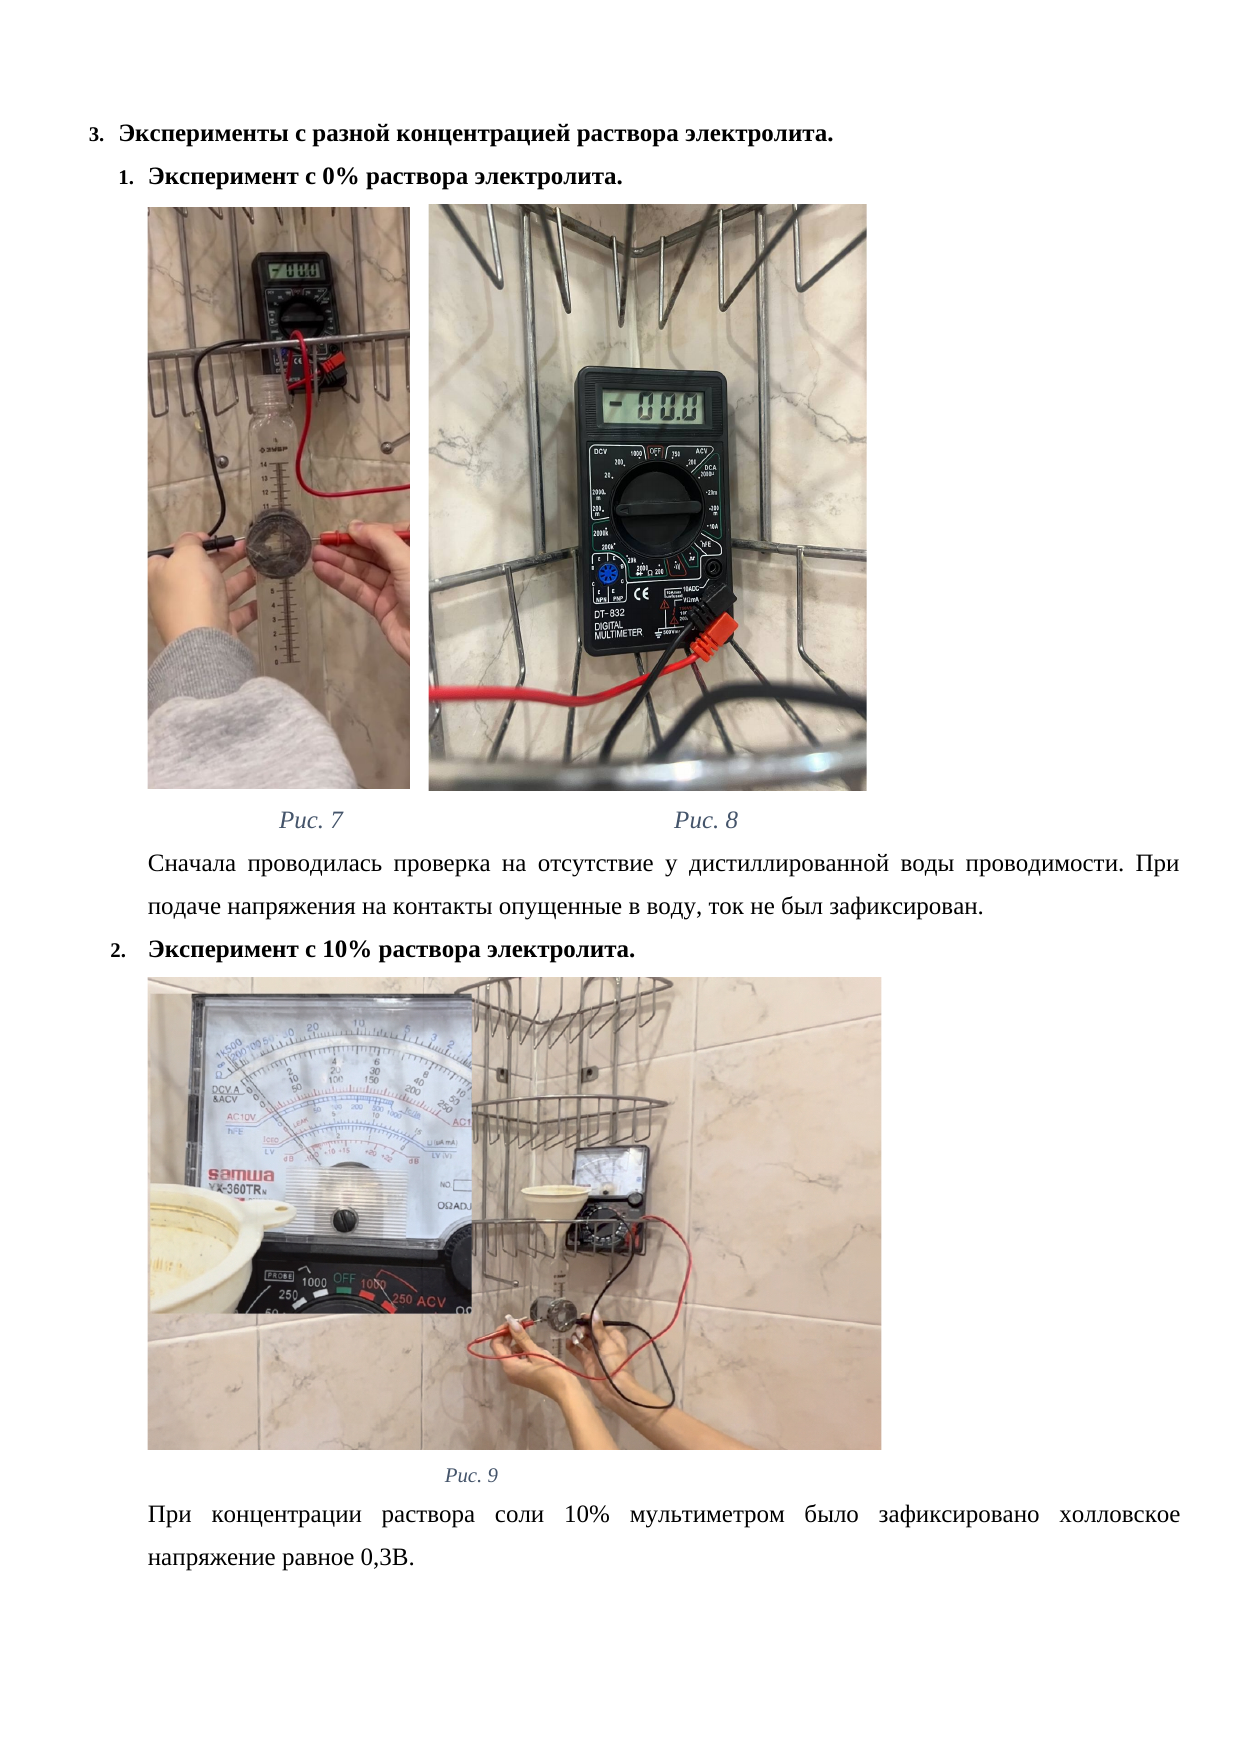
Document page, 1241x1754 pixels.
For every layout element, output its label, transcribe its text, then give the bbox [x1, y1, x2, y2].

picture [147, 977, 882, 1450]
list Эксперимент с 10% раствора электролита. [110, 934, 1181, 963]
list Эксперимент с 0% раствора электролита. [118, 161, 1181, 190]
list При концентрации раствора соли 10% мультиметром было зафиксировано холловское напряжение равное 0,3В. [148, 1499, 1181, 1571]
picture [428, 204, 867, 791]
list Эксперименты с разной концентрацией раствора электролита. [88, 118, 1181, 147]
list Сначала проводилась проверка на отсутствие у дистиллированной воды проводимости. При подаче напряжения на контакты опущенные в воду, ток не был зафиксирован. [148, 848, 1181, 920]
picture [147, 207, 410, 789]
text Рис. 7 Рис. 8 [148, 805, 1181, 833]
text Рис. 9 [148, 1463, 1181, 1487]
